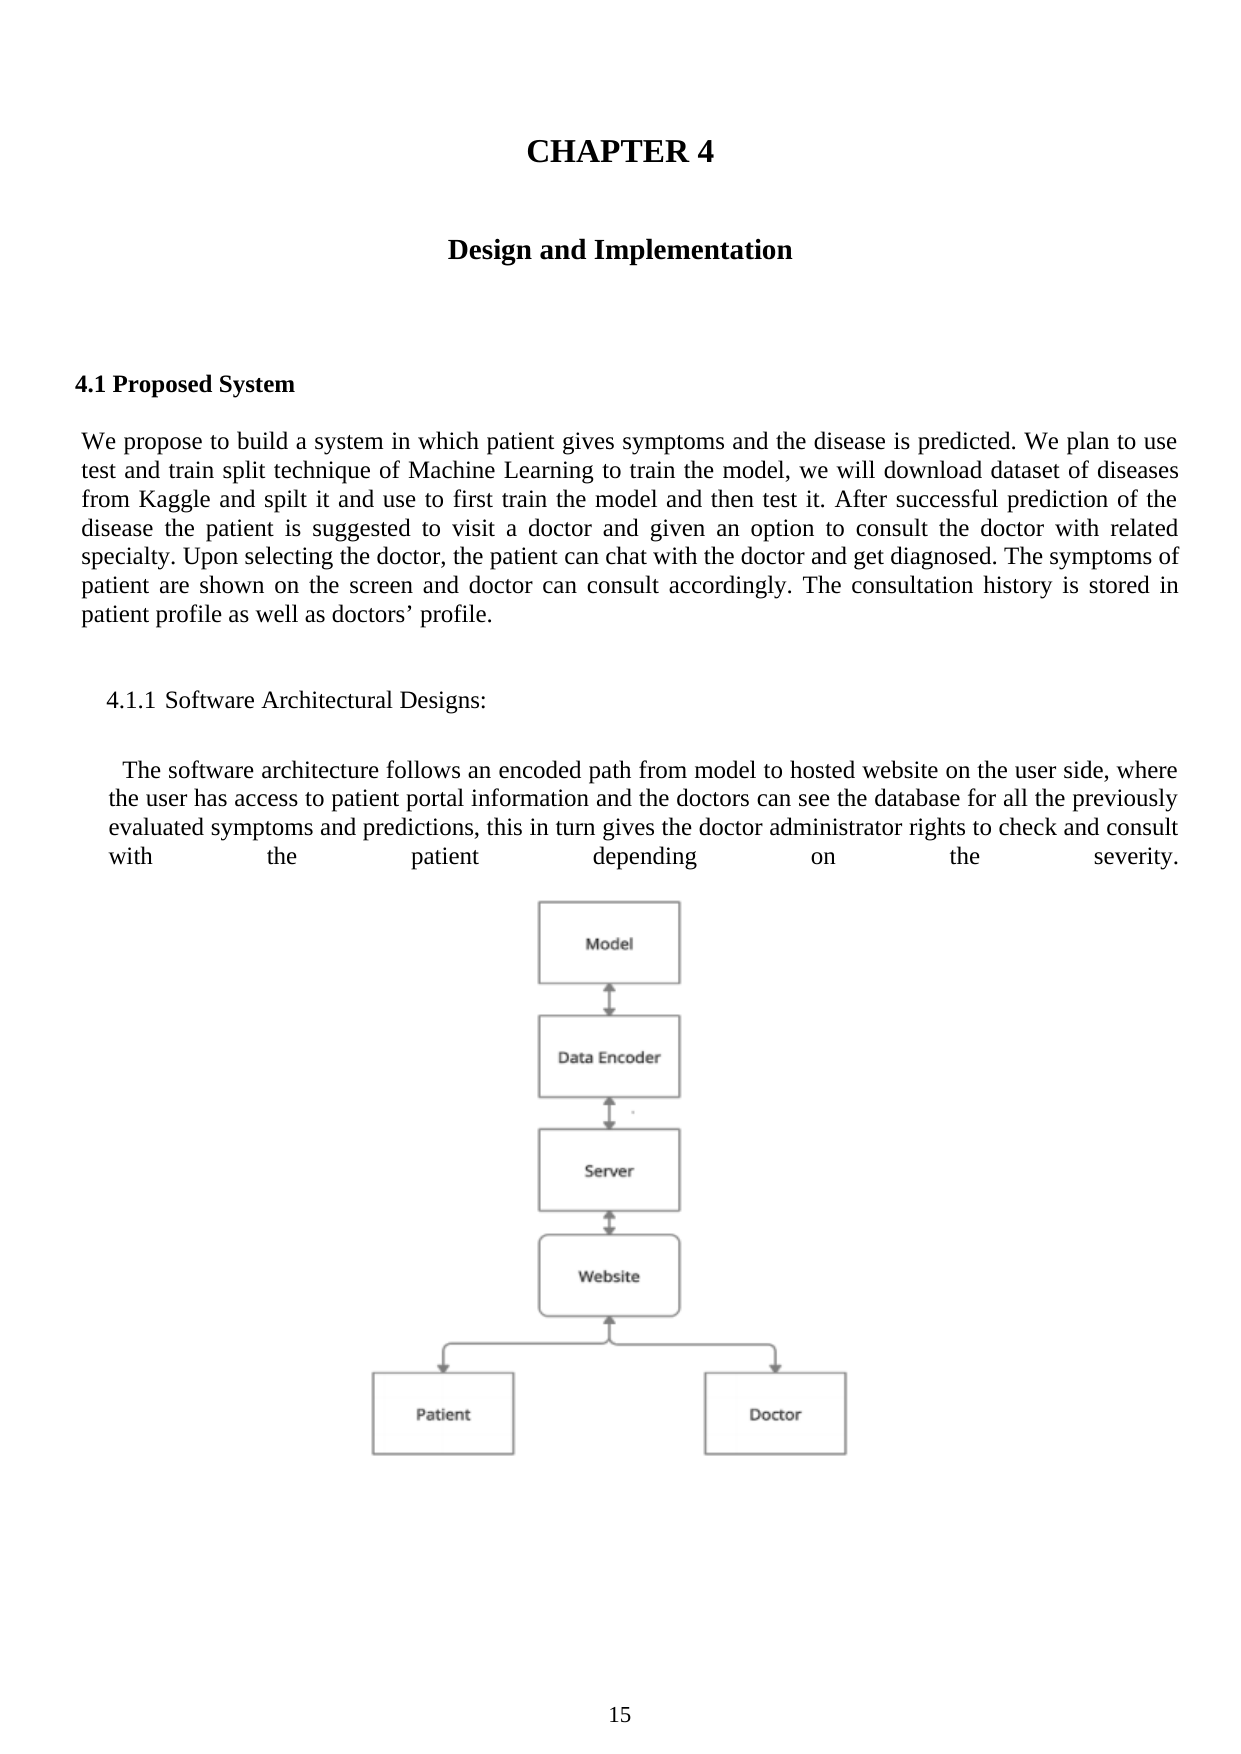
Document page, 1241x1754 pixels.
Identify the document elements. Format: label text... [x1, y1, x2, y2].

text The software architecture follows an encoded path from model to hosted website on the user side, where the user has access to patient portal information and the doctors can see the database for all the previously evaluated symptoms and predictions, this in turn gives the doctor administrator rights to check and consult with the patient depending on the severity. [108, 755, 1180, 898]
subtitle CHAPTER 4 [249, 131, 991, 169]
text We propose to build a system in which patient gives symptoms and the disease is predicted. We plan to use test and train split technique of Machine Learning to train the model, we will download dataset of diseases from Kaggle and spilt it and use to first train the model and then test it. After successful prediction of the disease the patient is suggested to visit a doctor and given an option to consult the doctor with related specialty. Upon selecting the doctor, the patient can chat with the doctor and get diagnosed. The symptoms of patient are shown on the screen and doctor can consult accordingly. The consultation history is stored in patient profile as well as doctors’ profile. [81, 426, 1180, 628]
subtitle Proposed System [75, 369, 1180, 398]
picture [328, 898, 896, 1485]
subtitle Design and Implementation [249, 232, 991, 266]
list Software Architectural Designs: [106, 685, 1180, 714]
